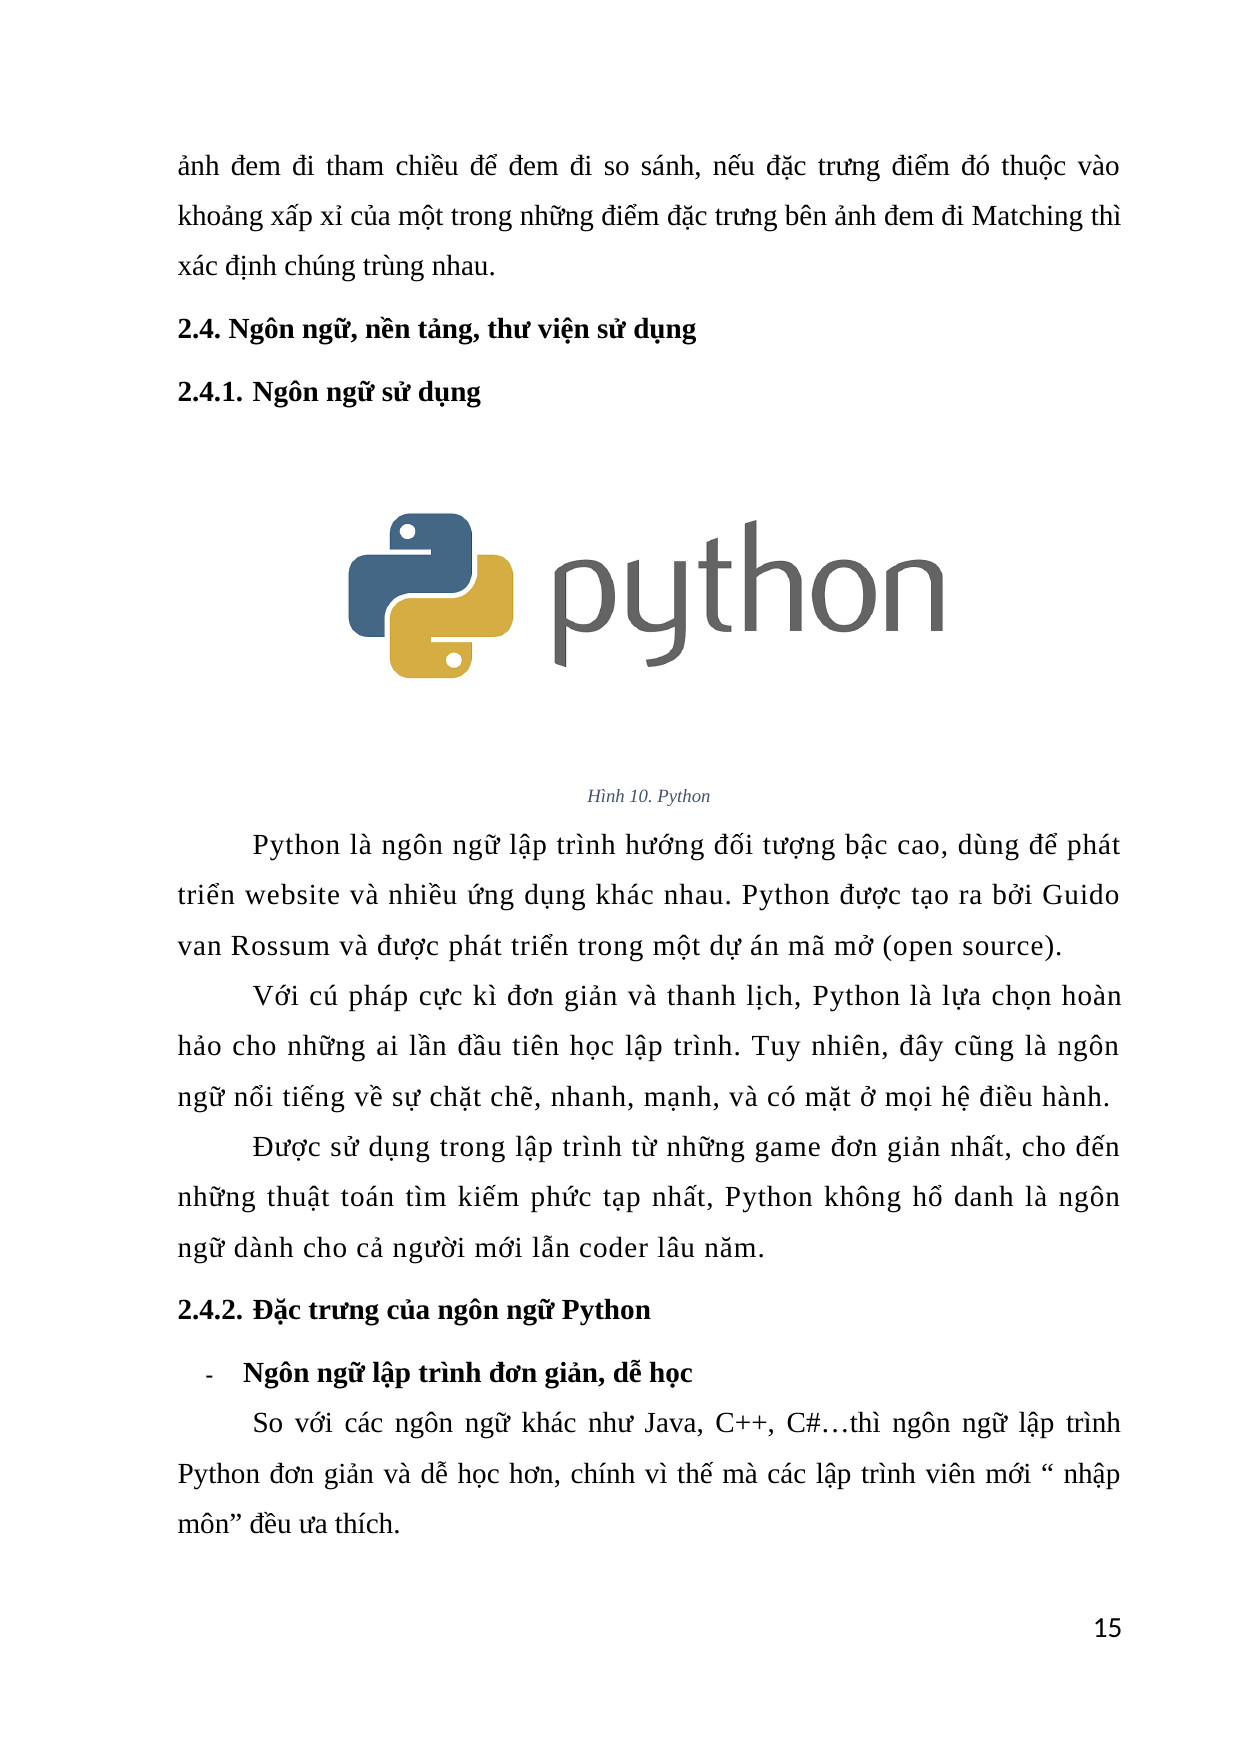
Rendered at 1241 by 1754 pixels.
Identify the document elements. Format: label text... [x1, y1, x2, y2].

text Hình 10. Python [177, 785, 1122, 806]
text Với cú pháp cực kì đơn giản và thanh lịch, Python là lựa chọn hoàn hảo cho những ai lần đầu tiên học lập trình. Tuy nhiên, đây cũng là ngôn ngữ nổi tiếng về sự chặt chẽ, nhanh, mạnh, và có mặt ở mọi hệ điều hành. [177, 978, 1122, 1112]
subtitle Đặc trưng của ngôn ngữ Python [177, 1292, 1122, 1326]
text Python là ngôn ngữ lập trình hướng đối tượng bậc cao, dùng để phát triển website và nhiều ứng dụng khác nhau. Python được tạo ra bởi Guido van Rossum và được phát triển trong một dự án mã mở (open source). [177, 827, 1122, 961]
list Ngôn ngữ lập trình đơn giản, dễ học [205, 1355, 1122, 1389]
text So với các ngôn ngữ khác như Java, C++, C#…thì ngôn ngữ lập trình Python đơn giản và dễ học hơn, chính vì thế mà các lập trình viên mới “ nhập môn” đều ưa thích. [177, 1406, 1122, 1540]
subtitle Ngôn ngữ sử dụng [177, 374, 1122, 407]
subtitle Ngôn ngữ, nền tảng, thư viện sử dụng [177, 311, 1122, 345]
text Được sử dụng trong lập trình từ những game đơn giản nhất, cho đến những thuật toán tìm kiếm phức tạp nhất, Python không hổ danh là ngôn ngữ dành cho cả người mới lẫn coder lâu năm. [177, 1129, 1122, 1263]
picture [271, 436, 1036, 768]
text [177, 148, 1122, 282]
